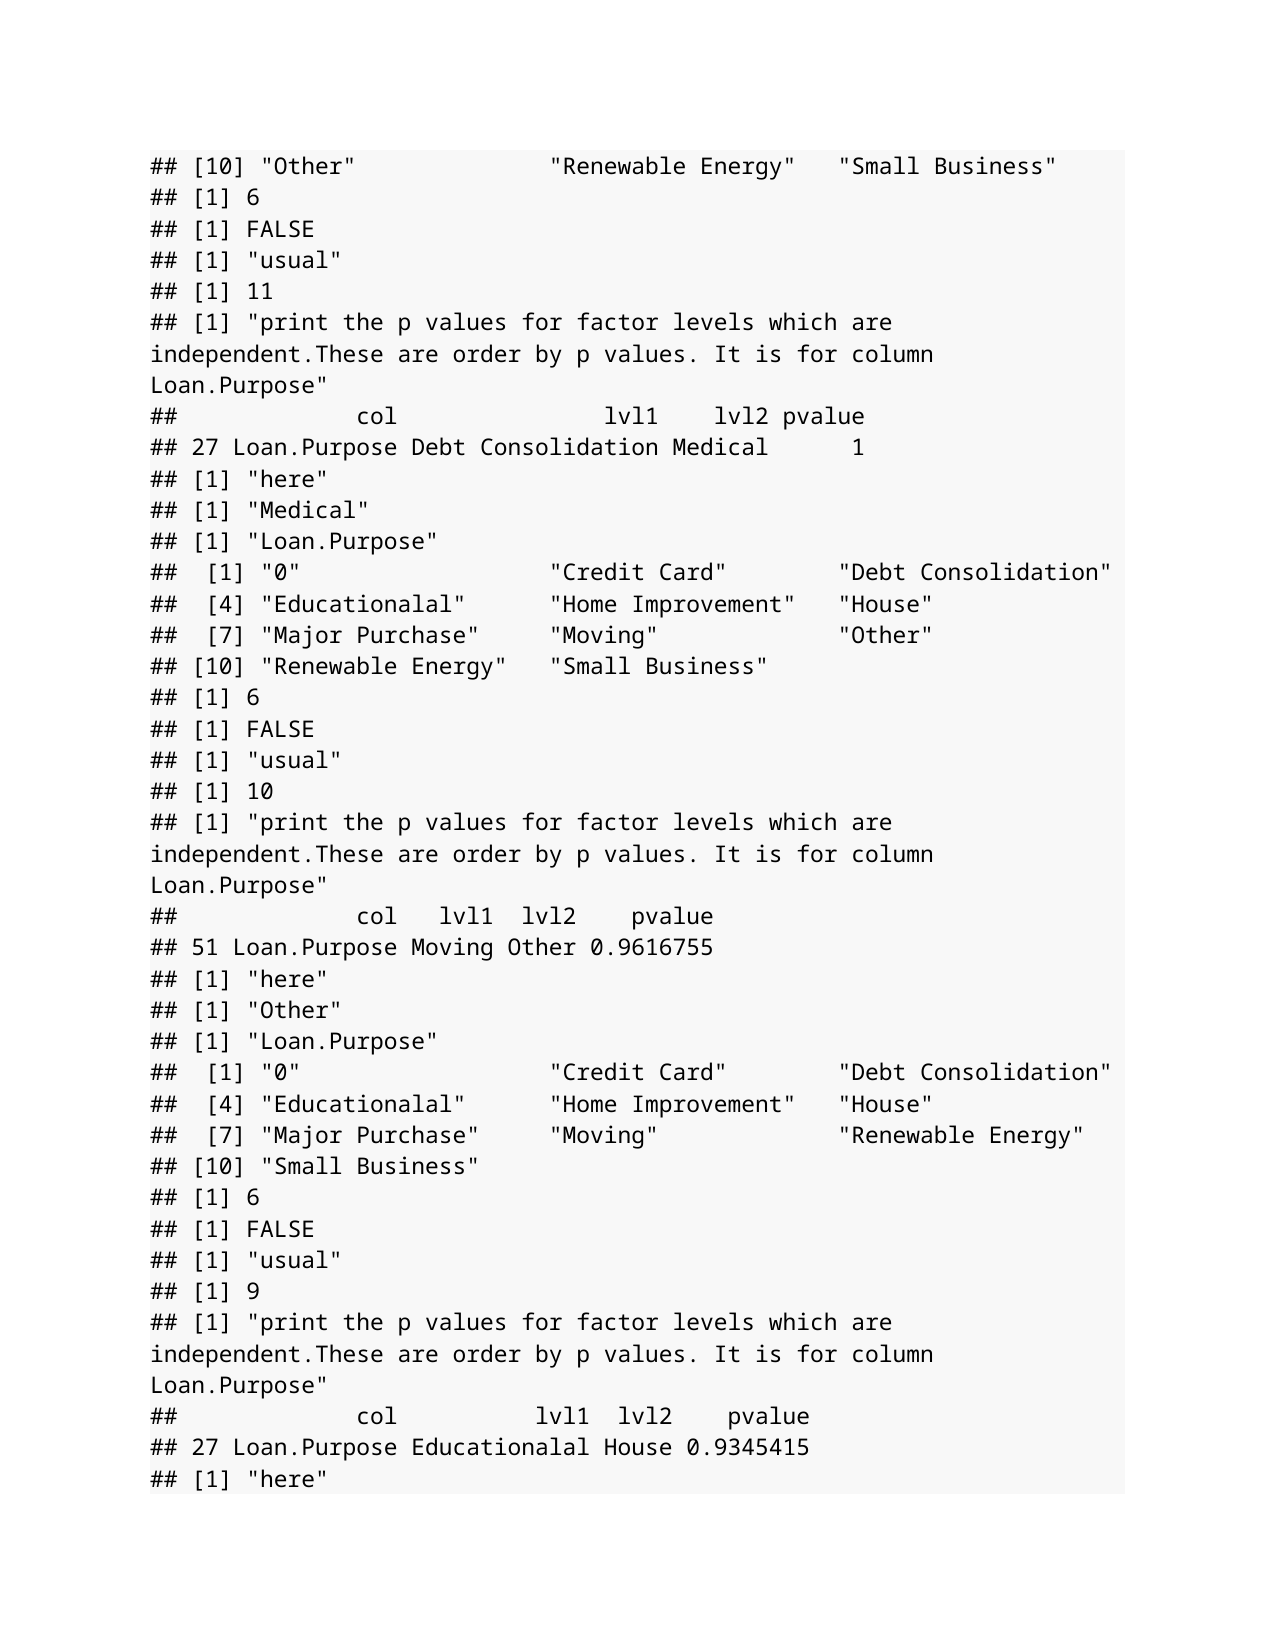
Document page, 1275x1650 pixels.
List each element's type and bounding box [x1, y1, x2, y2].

text [150, 150, 1125, 1494]
